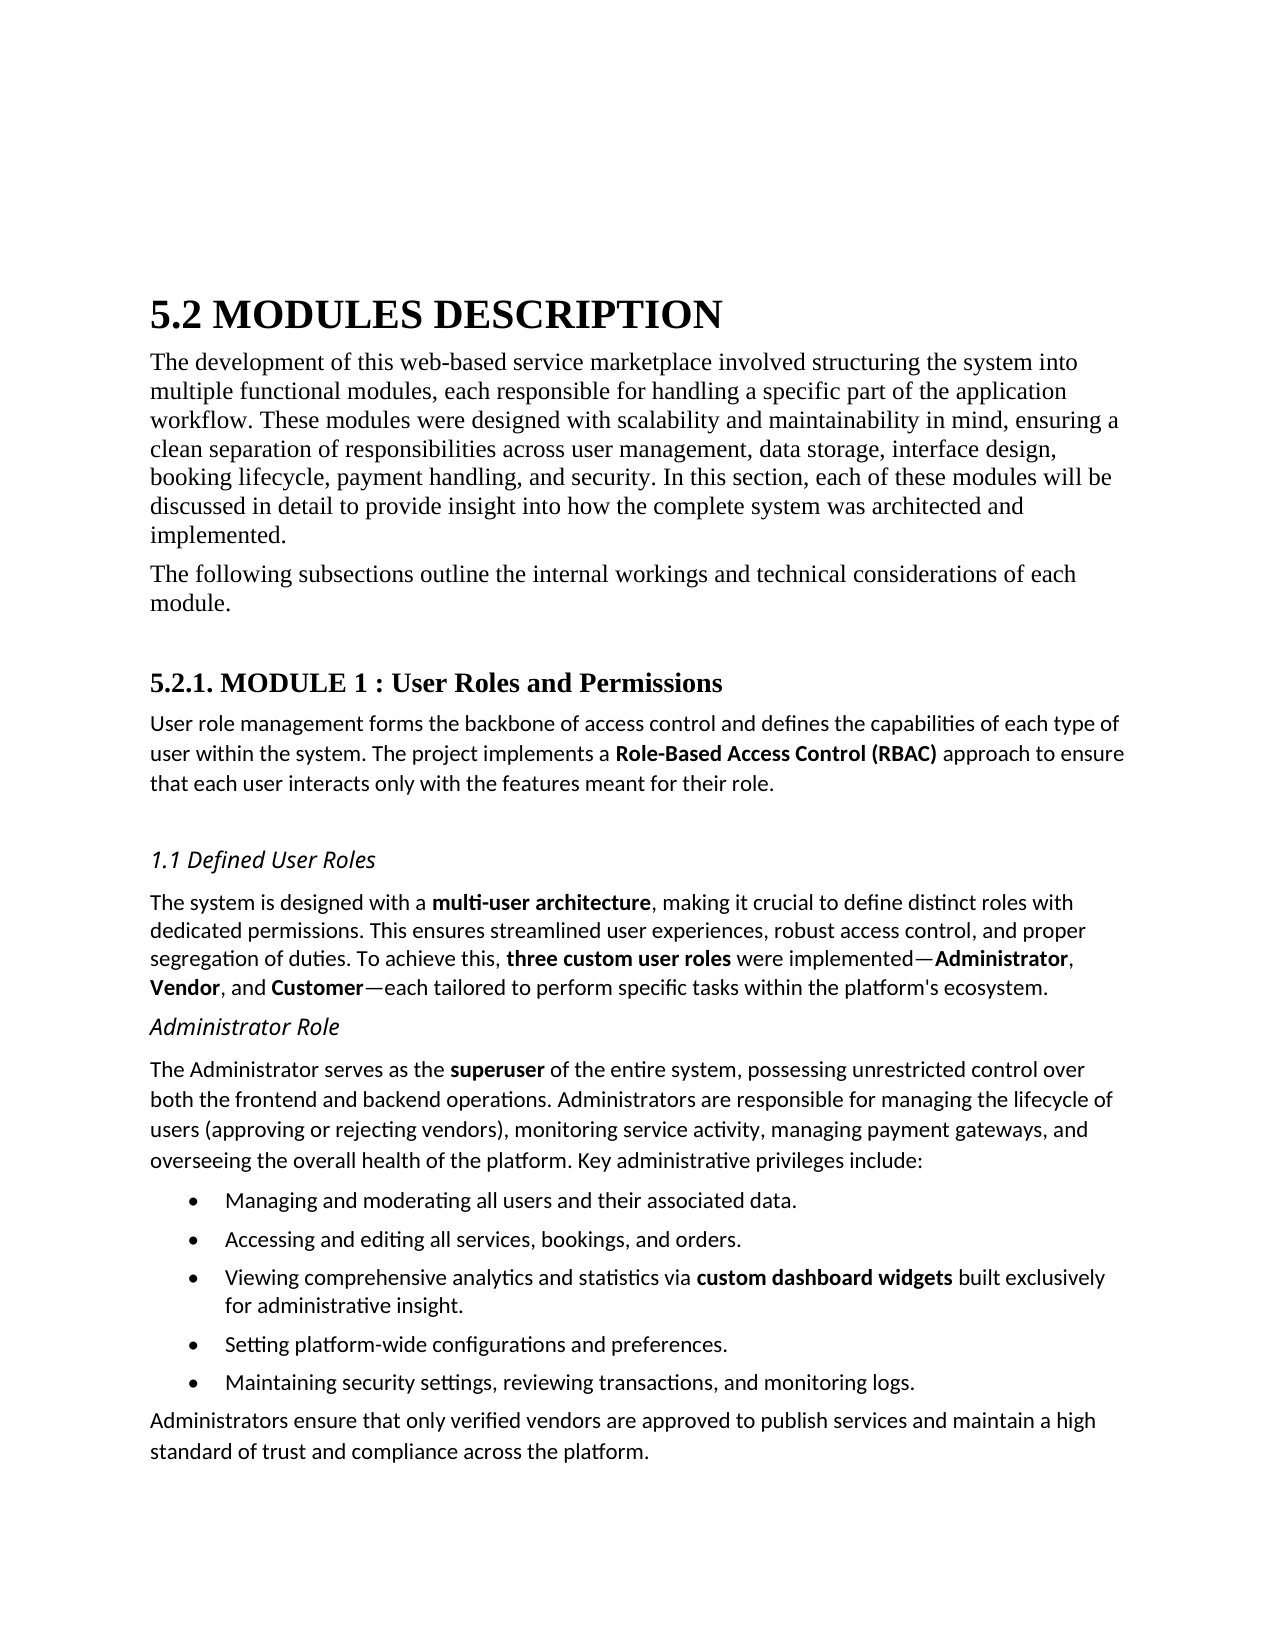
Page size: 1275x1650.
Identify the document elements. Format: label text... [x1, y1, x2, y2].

text The development of this web-based service marketplace involved structuring the system into multiple functional modules, each responsible for handling a specific part of the application workflow. These modules were designed with scalability and maintainability in mind, ensuring a clean separation of responsibilities across user management, data storage, interface design, booking lifecycle, payment handling, and security. In this section, each of these modules will be discussed in detail to provide insight into how the complete system was architected and implemented. [150, 347, 1125, 549]
text User role management forms the backbone of access control and defines the capabilities of each type of user within the system. The project implements a Role-Based Access Control (RBAC) approach to ensure that each user interacts only with the features meant for their role. [150, 709, 1125, 797]
text 5.2.1. MODULE 1 : User Roles and Permissions [150, 666, 1125, 698]
list Maintaining security settings, reviewing transactions, and monitoring logs. [187, 1368, 1125, 1396]
text 1.1 Defined User Roles [150, 844, 1125, 876]
list Accessing and editing all services, bookings, and orders. [187, 1225, 1125, 1253]
text The Administrator serves as the superuser of the entire system, possessing unrestricted control over both the frontend and backend operations. Administrators are responsible for managing the lifecycle of users (approving or rejecting vendors), monitoring service activity, managing payment gateways, and overseeing the overall health of the platform. Key administrative privileges include: [150, 1055, 1125, 1174]
text Administrator Role [150, 1011, 1125, 1042]
list Managing and moderating all users and their associated data. [187, 1186, 1125, 1214]
text The following subsections outline the internal workings and technical considerations of each module. [150, 559, 1125, 617]
text Administrators ensure that only verified vendors are approved to publish services and maintain a high standard of trust and compliance across the platform. [150, 1407, 1125, 1465]
text 5.2 MODULES DESCRIPTION [150, 289, 1125, 337]
text The system is designed with a multi-user architecture, making it crucial to define distinct roles with dedicated permissions. This ensures streamlined user experiences, robust access control, and proper segregation of duties. To achieve this, three custom user roles were implemented—Administrator, Vendor, and Customer—each tailored to perform specific tasks within the platform's ecosystem. [150, 888, 1125, 1001]
list Viewing comprehensive analytics and statistics via custom dashboard widgets built exclusively for administrative insight. [187, 1263, 1125, 1319]
list Setting platform-wide configurations and preferences. [187, 1330, 1125, 1358]
